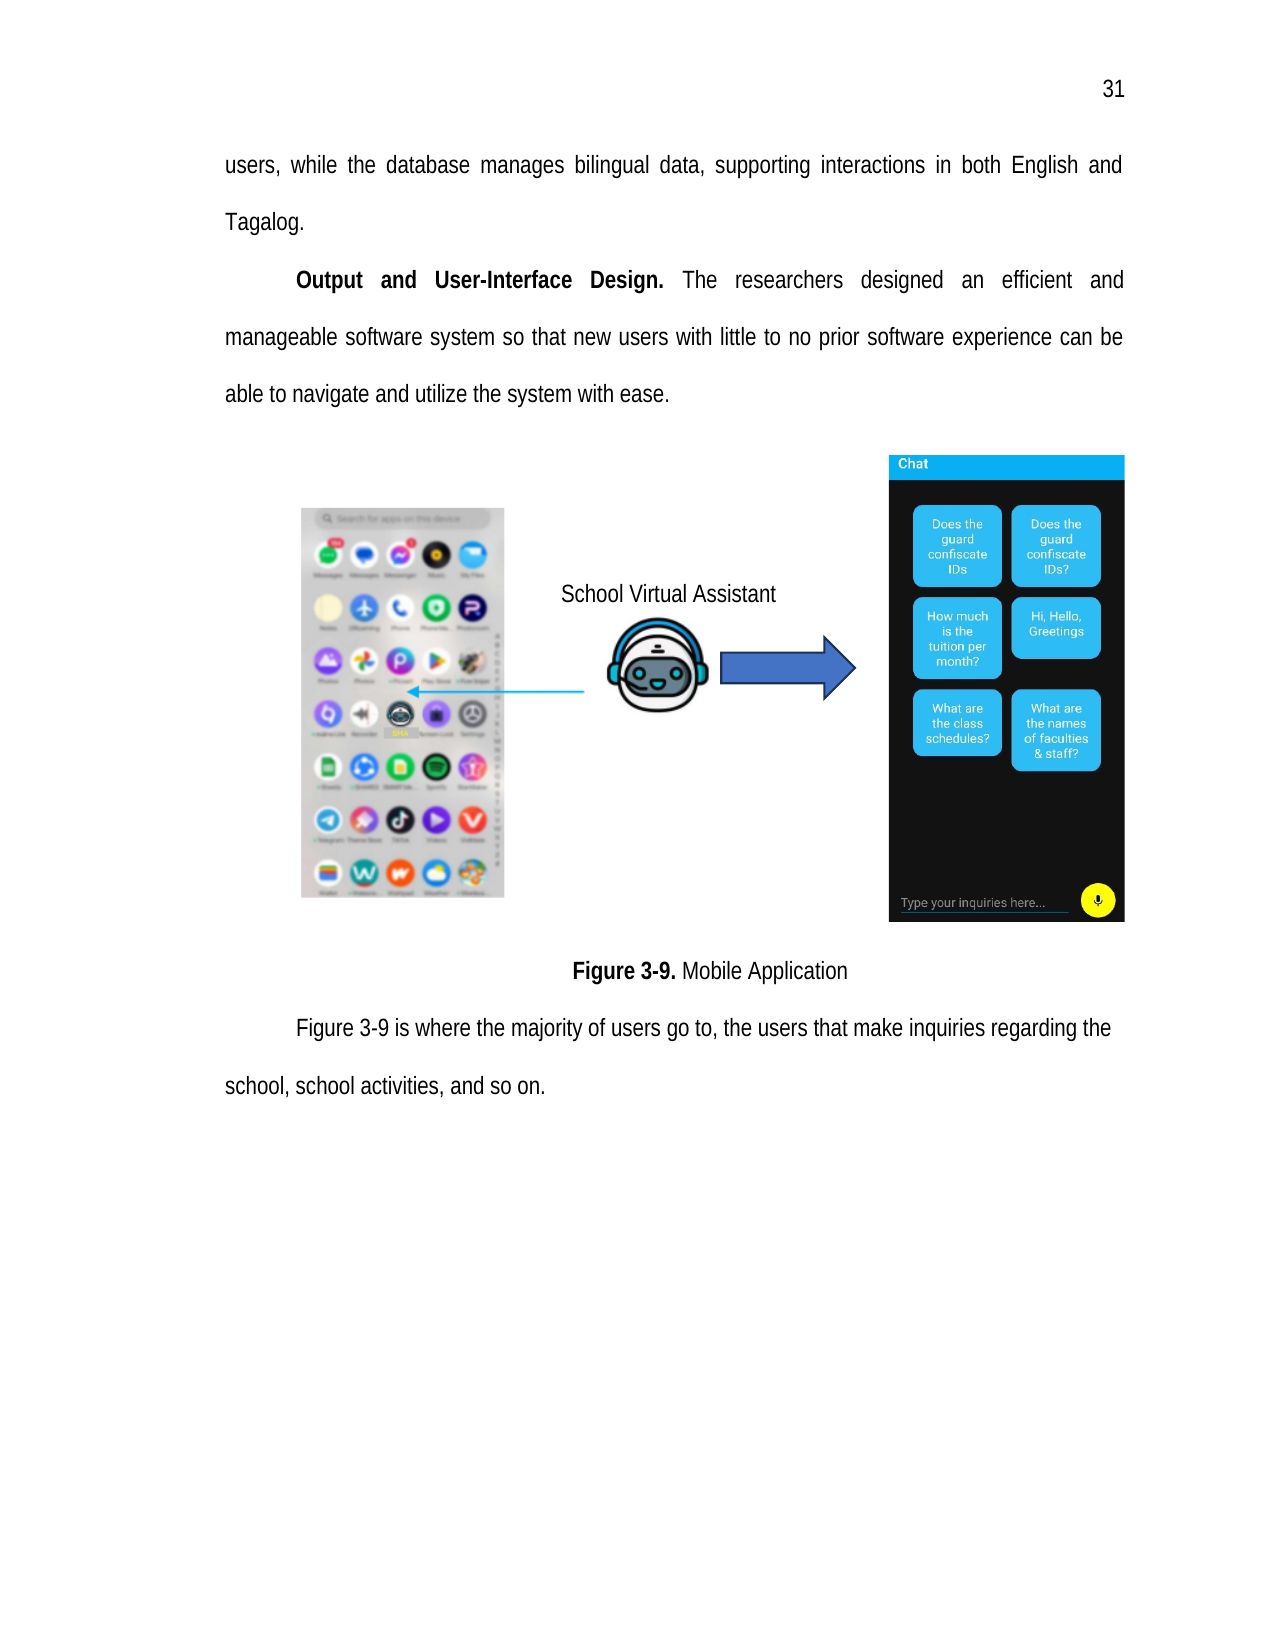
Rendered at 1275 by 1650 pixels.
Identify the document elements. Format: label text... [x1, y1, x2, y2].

picture [295, 493, 794, 903]
text Output and User-Interface Design. The researchers designed an efficient and manageable software system so that new users with little to no prior software experience can be able to navigate and utilize the system with ease. [225, 264, 1125, 408]
text Figure 3-9. Mobile Application [225, 956, 1125, 985]
picture [888, 480, 1125, 922]
picture [898, 458, 928, 469]
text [225, 150, 1125, 236]
text Figure 3-9 is where the majority of users go to, the users that make inquiries regarding the school, school activities, and so on. [225, 1013, 1125, 1099]
